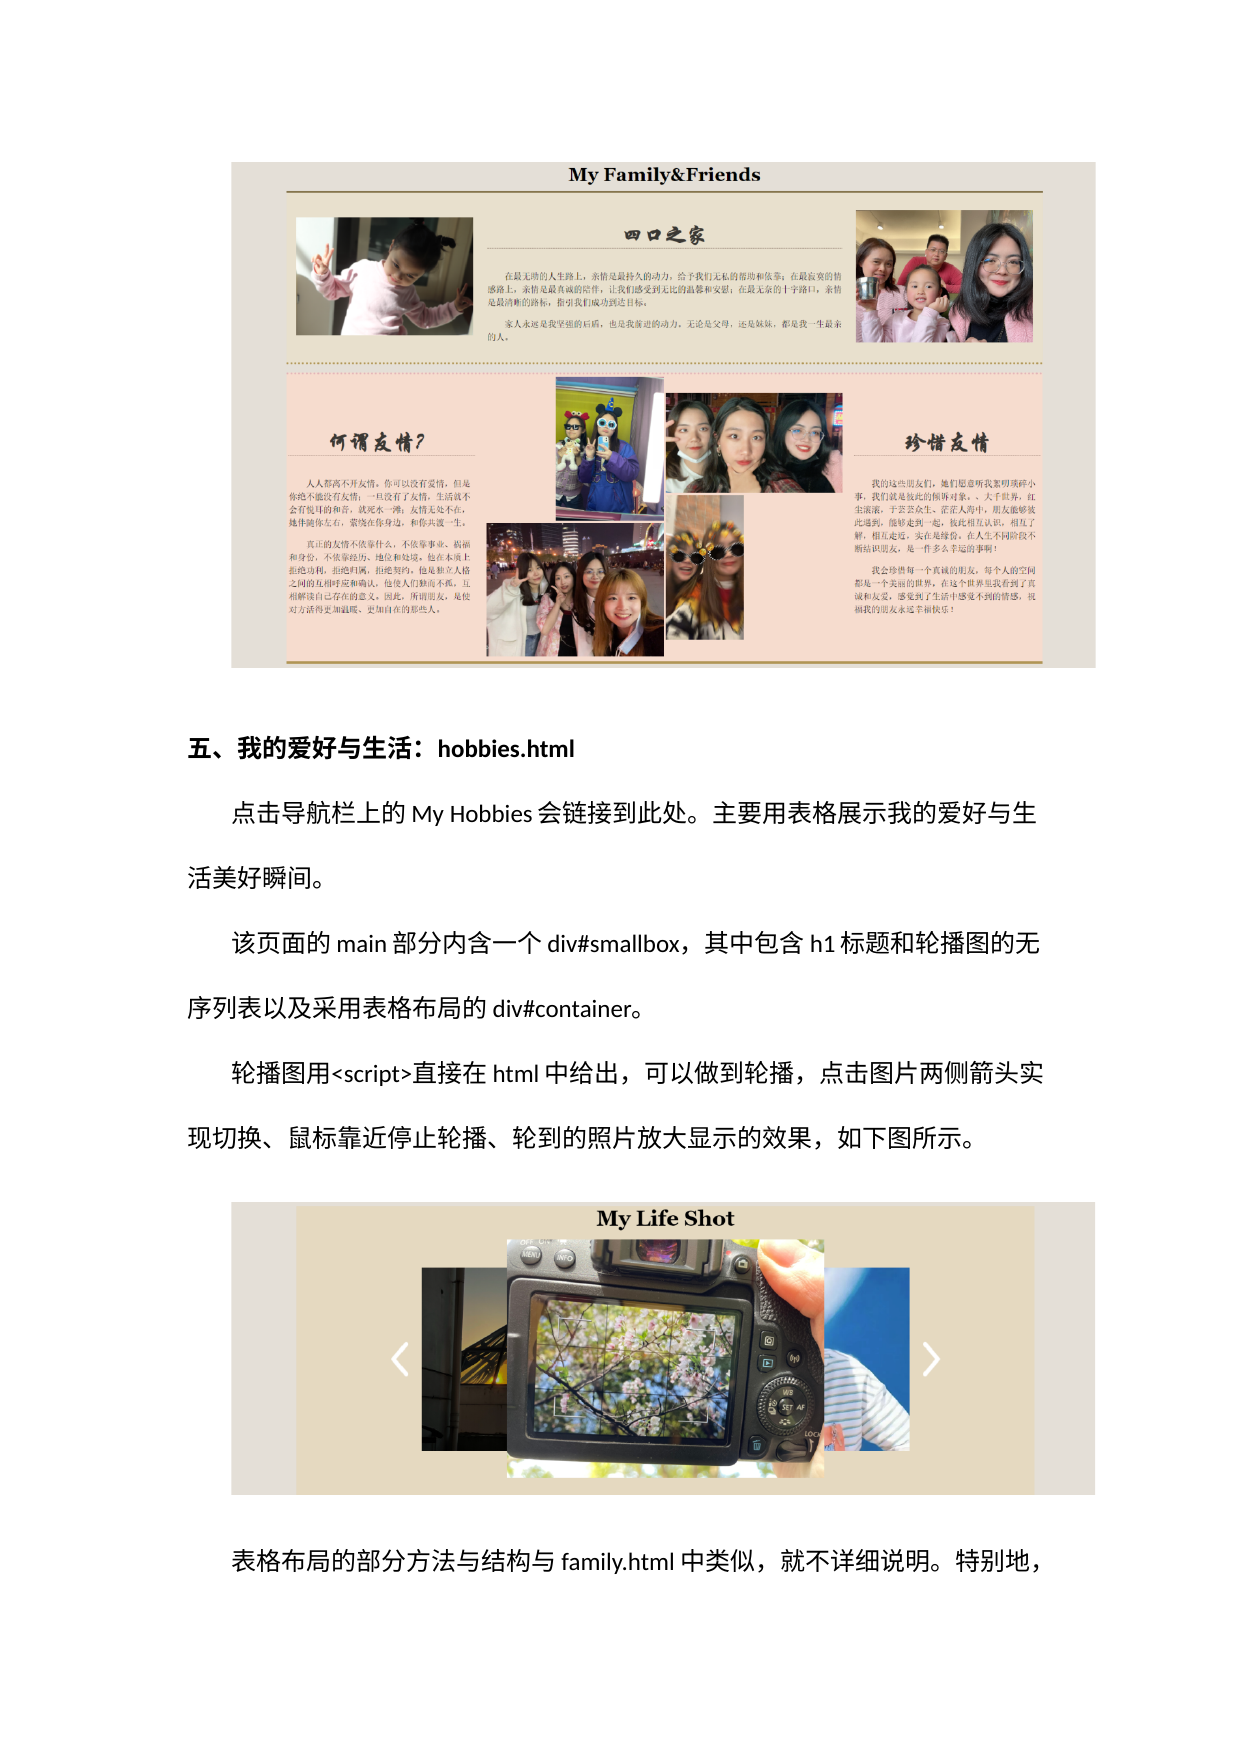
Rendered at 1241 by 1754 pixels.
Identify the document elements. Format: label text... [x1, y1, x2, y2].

picture [231, 162, 1096, 668]
list 轮播图用<script>直接在html中给出，可以做到轮播，点击图片两侧箭头实现切换、鼠标靠近停止轮播、轮到的照片放大显示的效果，如下图所示。 [187, 1039, 1053, 1169]
list 点击导航栏上的My Hobbies会链接到此处。主要用表格展示我的爱好与生活美好瞬间。 [187, 779, 1053, 909]
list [187, 1527, 1053, 1592]
picture [231, 1202, 1096, 1495]
list 该页面的main部分内含一个div#smallbox，其中包含h1标题和轮播图的无序列表以及采用表格布局的div#container。 [187, 909, 1053, 1039]
list 我的爱好与生活：hobbies.html [187, 714, 1053, 779]
